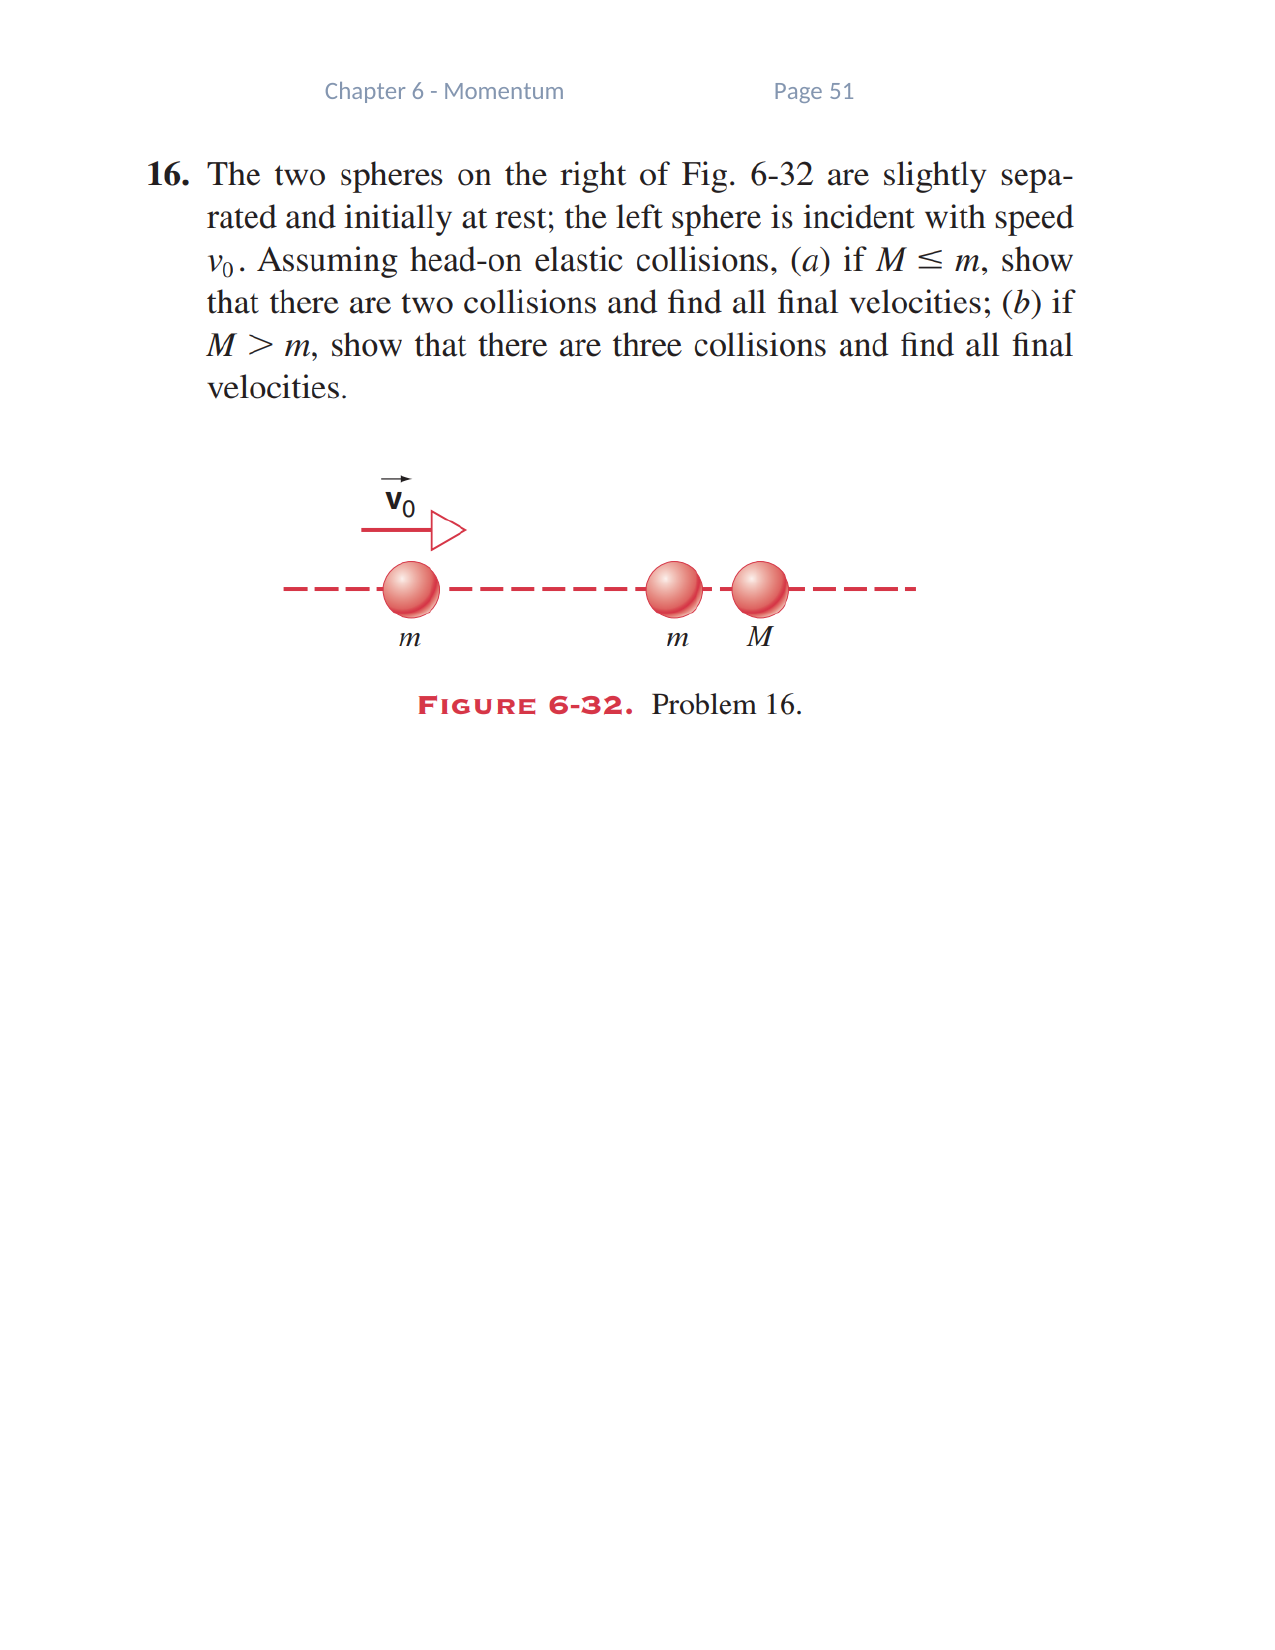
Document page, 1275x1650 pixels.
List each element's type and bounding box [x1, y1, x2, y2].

picture [135, 150, 1110, 737]
